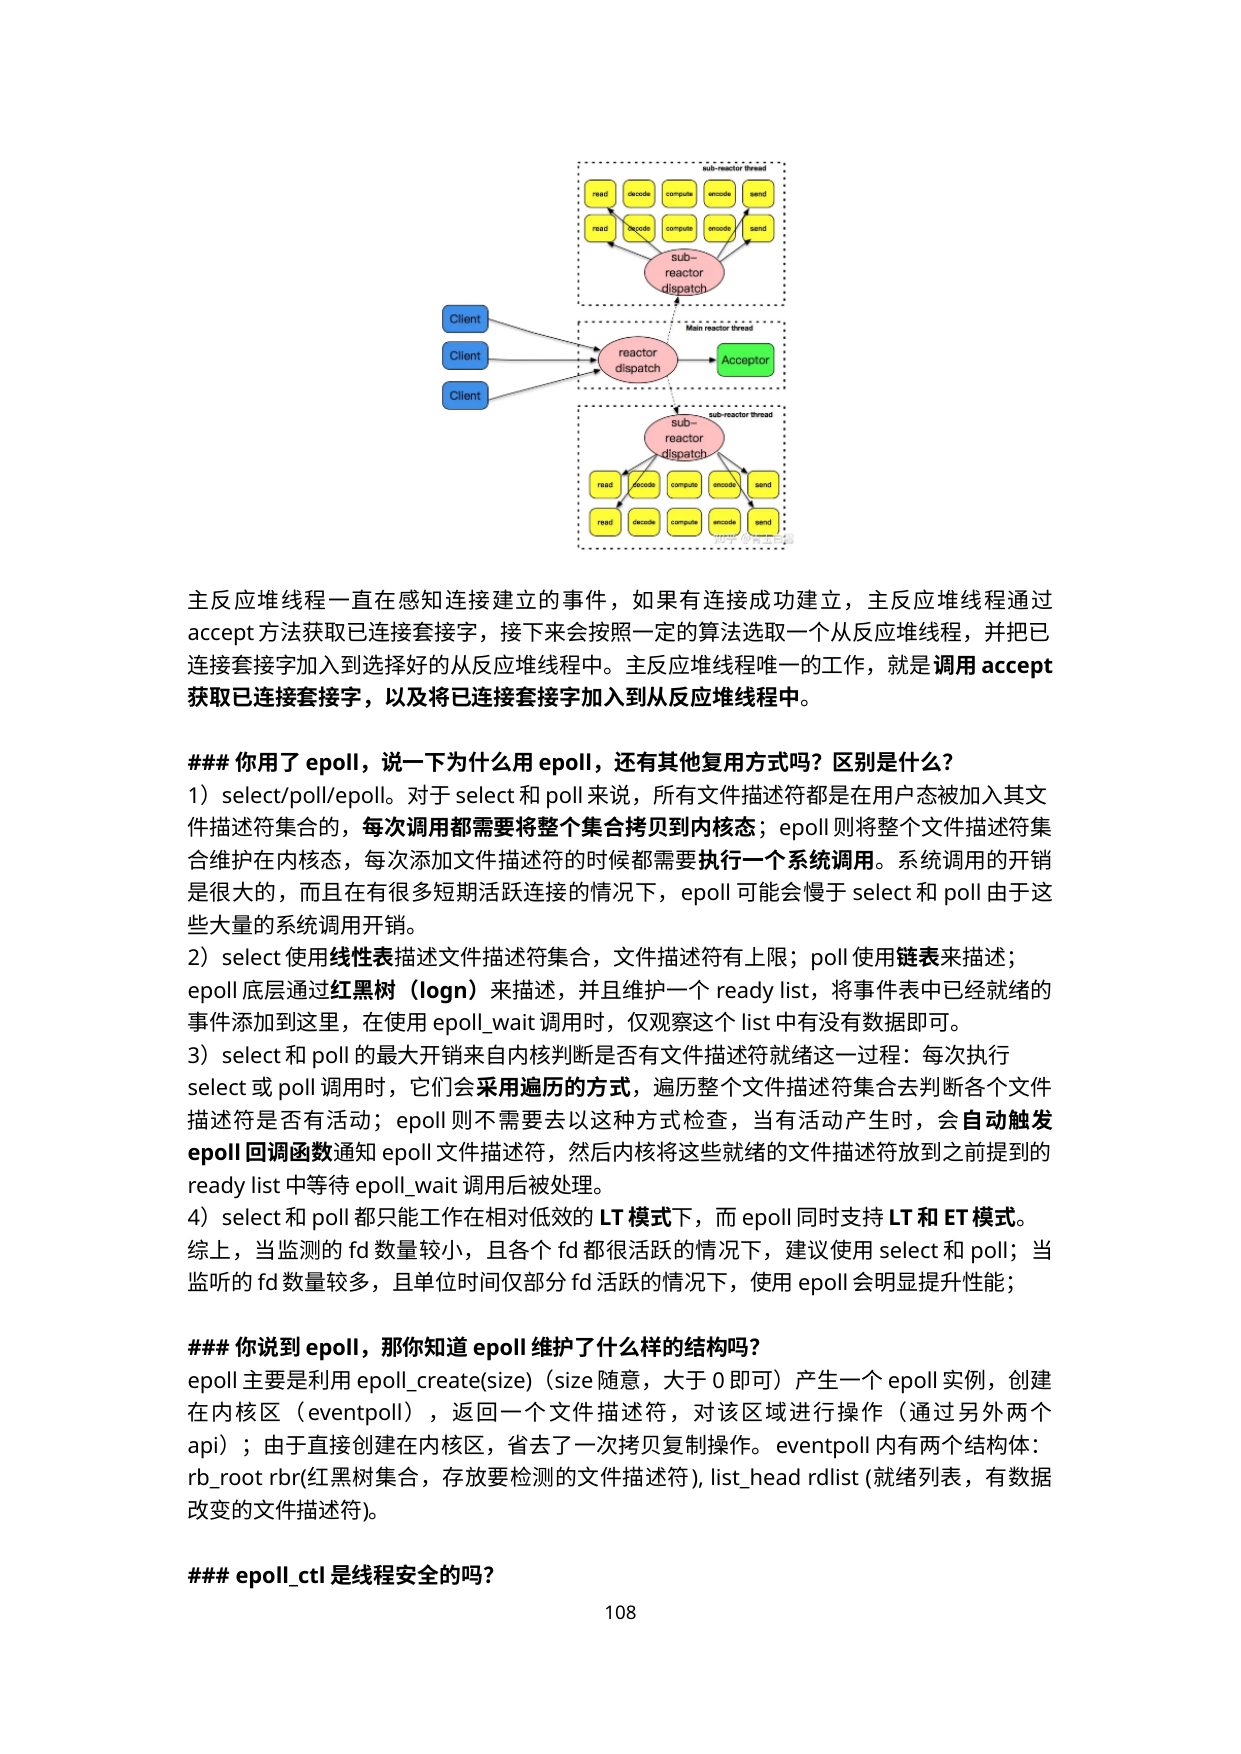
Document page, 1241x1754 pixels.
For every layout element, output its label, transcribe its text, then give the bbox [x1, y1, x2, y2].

text 主反应堆线程一直在感知连接建立的事件，如果有连接成功建立，主反应堆线程通过accept方法获取已连接套接字，接下来会按照一定的算法选取一个从反应堆线程，并把已连接套接字加入到选择好的从反应堆线程中。主反应堆线程唯一的工作，就是调用accept获取已连接套接字，以及将已连接套接字加入到从反应堆线程中。 [187, 582, 1053, 712]
text 3）select和poll的最大开销来自内核判断是否有文件描述符就绪这一过程：每次执行 [187, 1037, 1053, 1070]
text ### 你说到epoll，那你知道epoll维护了什么样的结构吗？ [187, 1330, 1053, 1362]
text select或poll调用时，它们会采用遍历的方式，遍历整个文件描述符集合去判断各个文件描述符是否有活动；epoll则不需要去以这种方式检查，当有活动产生时，会自动触发epoll回调函数通知epoll文件描述符，然后内核将这些就绪的文件描述符放到之前提到的ready list中等待epoll_wait调用后被处理。 [187, 1070, 1053, 1200]
text 件描述符集合的，每次调用都需要将整个集合拷贝到内核态；epoll则将整个文件描述符集合维护在内核态，每次添加文件描述符的时候都需要执行一个系统调用。系统调用的开销是很大的，而且在有很多短期活跃连接的情况下，epoll可能会慢于select和poll由于这些大量的系统调用开销。 [187, 810, 1053, 940]
text 综上，当监测的fd数量较小，且各个fd都很活跃的情况下，建议使用select和poll；当监听的fd数量较多，且单位时间仅部分fd活跃的情况下，使用epoll会明显提升性能； [187, 1232, 1053, 1297]
text epoll底层通过红黑树（logn）来描述，并且维护一个ready list，将事件表中已经就绪的事件添加到这里，在使用epoll_wait调用时，仅观察这个list中有没有数据即可。 [187, 972, 1053, 1037]
text 4）select和poll都只能工作在相对低效的LT模式下，而epoll同时支持LT和ET模式。 [187, 1200, 1053, 1232]
text 2）select使用线性表描述文件描述符集合，文件描述符有上限；poll使用链表来描述； [187, 940, 1053, 972]
text ### epoll_ctl是线程安全的吗？ [187, 1557, 1053, 1590]
picture [437, 159, 803, 554]
text 1）select/poll/epoll。对于select和poll来说，所有文件描述符都是在用户态被加入其文 [187, 777, 1053, 810]
text epoll主要是利用epoll_create(size)（size随意，大于0即可）产生一个epoll实例，创建在内核区（eventpoll），返回一个文件描述符，对该区域进行操作（通过另外两个api）；由于直接创建在内核区，省去了一次拷贝复制操作。eventpoll内有两个结构体： rb_root rbr(红黑树集合，存放要检测的文件描述符), list_head rdlist (就绪列表，有数据改变的文件描述符)。 [187, 1362, 1053, 1525]
text ### 你用了epoll，说一下为什么用epoll，还有其他复用方式吗？区别是什么？ [187, 745, 1053, 777]
